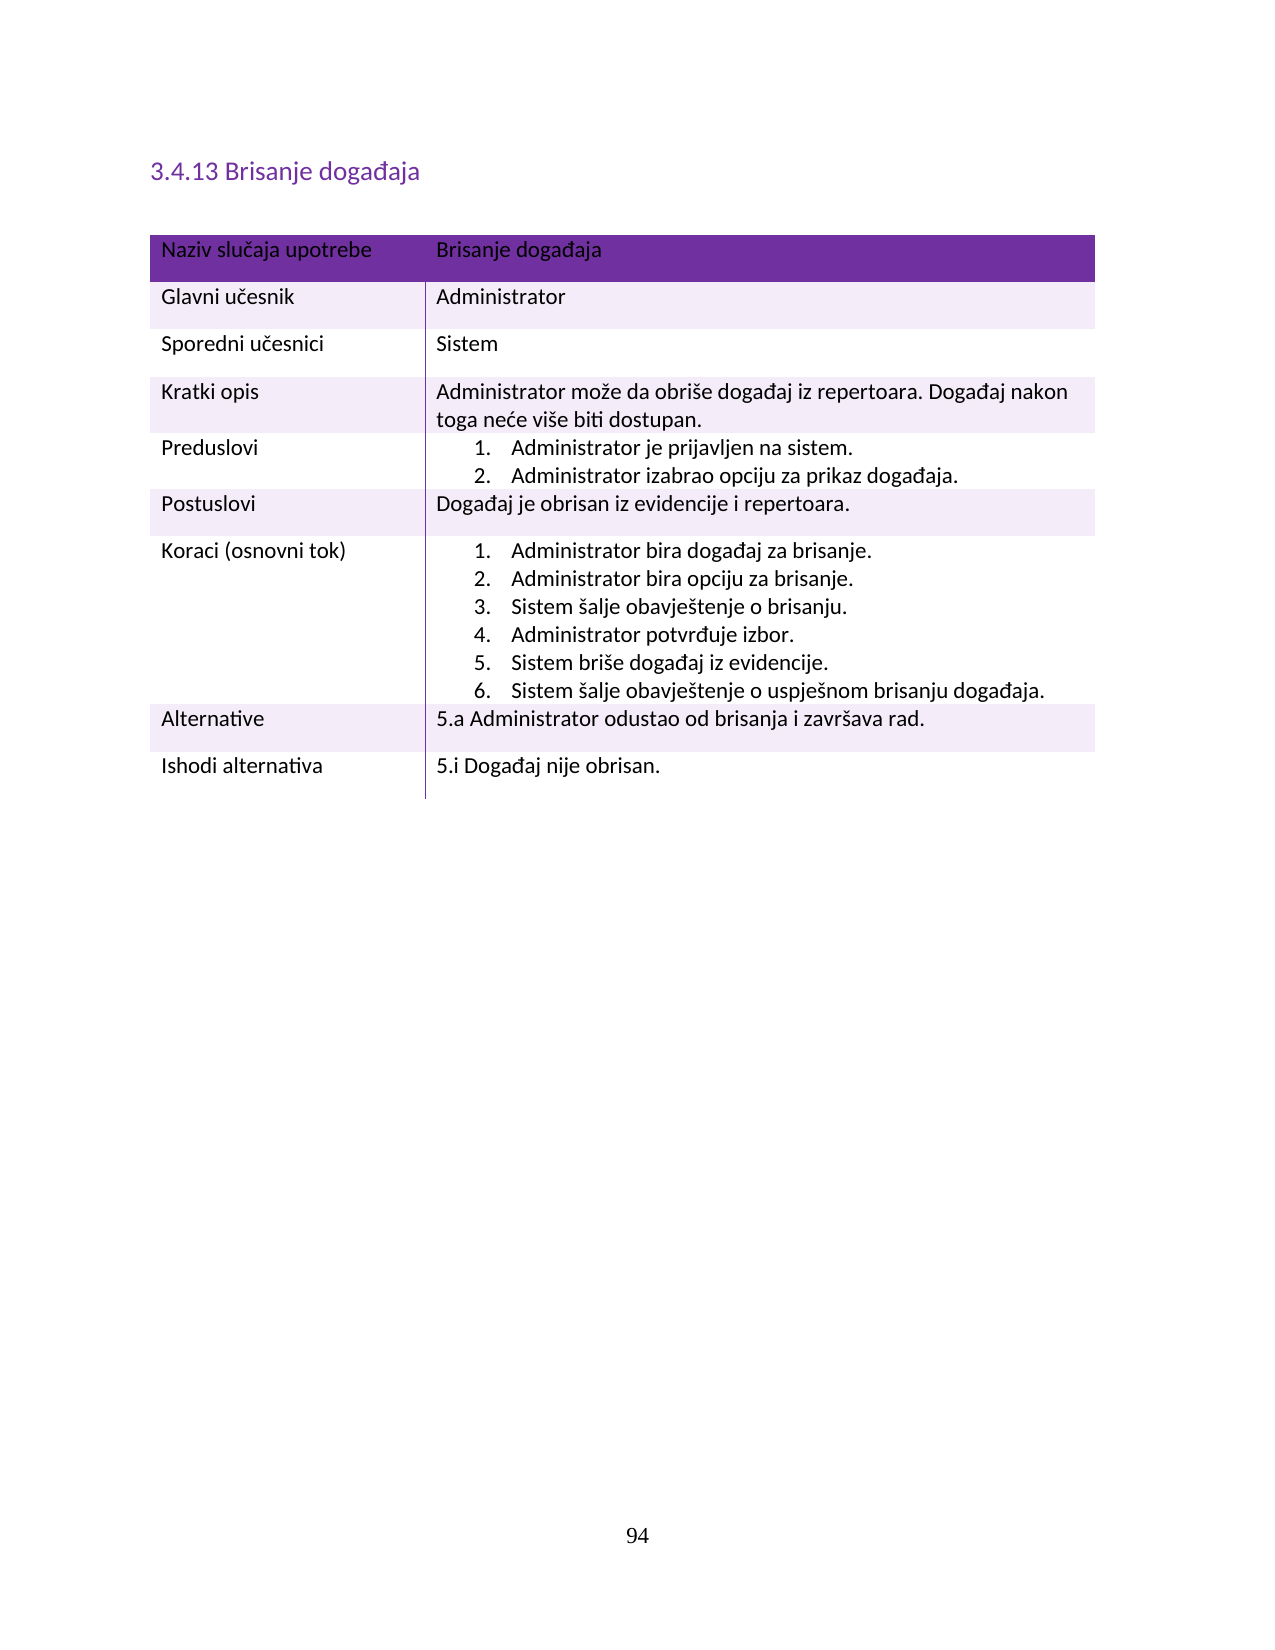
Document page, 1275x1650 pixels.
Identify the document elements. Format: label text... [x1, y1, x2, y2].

table_header Brisanje događaja [426, 235, 1095, 282]
table_cell Sistem [426, 330, 1095, 377]
table_cell Koraci (osnovni tok) [150, 536, 425, 704]
table_cell Ishodi alternativa [150, 752, 425, 799]
subtitle 3.4.13 Brisanje događaja [150, 154, 1125, 187]
table_header Naziv slučaja upotrebe [150, 235, 425, 282]
table_cell 5.i Događaj nije obrisan. [426, 752, 1095, 799]
table_cell Administrator [426, 282, 1095, 329]
table_cell Događaj je obrisan iz evidencije i repertoara. [426, 489, 1095, 536]
table_cell Postuslovi [150, 489, 425, 536]
table_cell Alternative [150, 704, 425, 752]
table_cell Administrator je prijavljen na sistem. Administrator izabrao opciju za prikaz događaja. [426, 433, 1095, 489]
table_cell Sporedni učesnici [150, 330, 425, 377]
table_cell Administrator može da obriše događaj iz repertoara. Događaj nakon toga neće više biti dostupan. [426, 377, 1095, 433]
table_cell Glavni učesnik [150, 282, 425, 329]
table_cell Kratki opis [150, 377, 425, 433]
table_cell Administrator bira događaj za brisanje. Administrator bira opciju za brisanje. Sistem šalje obavještenje o brisanju. Administrator potvrđuje izbor. Sistem briše događaj iz evidencije. Sistem šalje obavještenje o uspješnom brisanju događaja. [426, 536, 1095, 704]
table_cell 5.a Administrator odustao od brisanja i završava rad. [426, 704, 1095, 752]
table_cell Preduslovi [150, 433, 425, 489]
